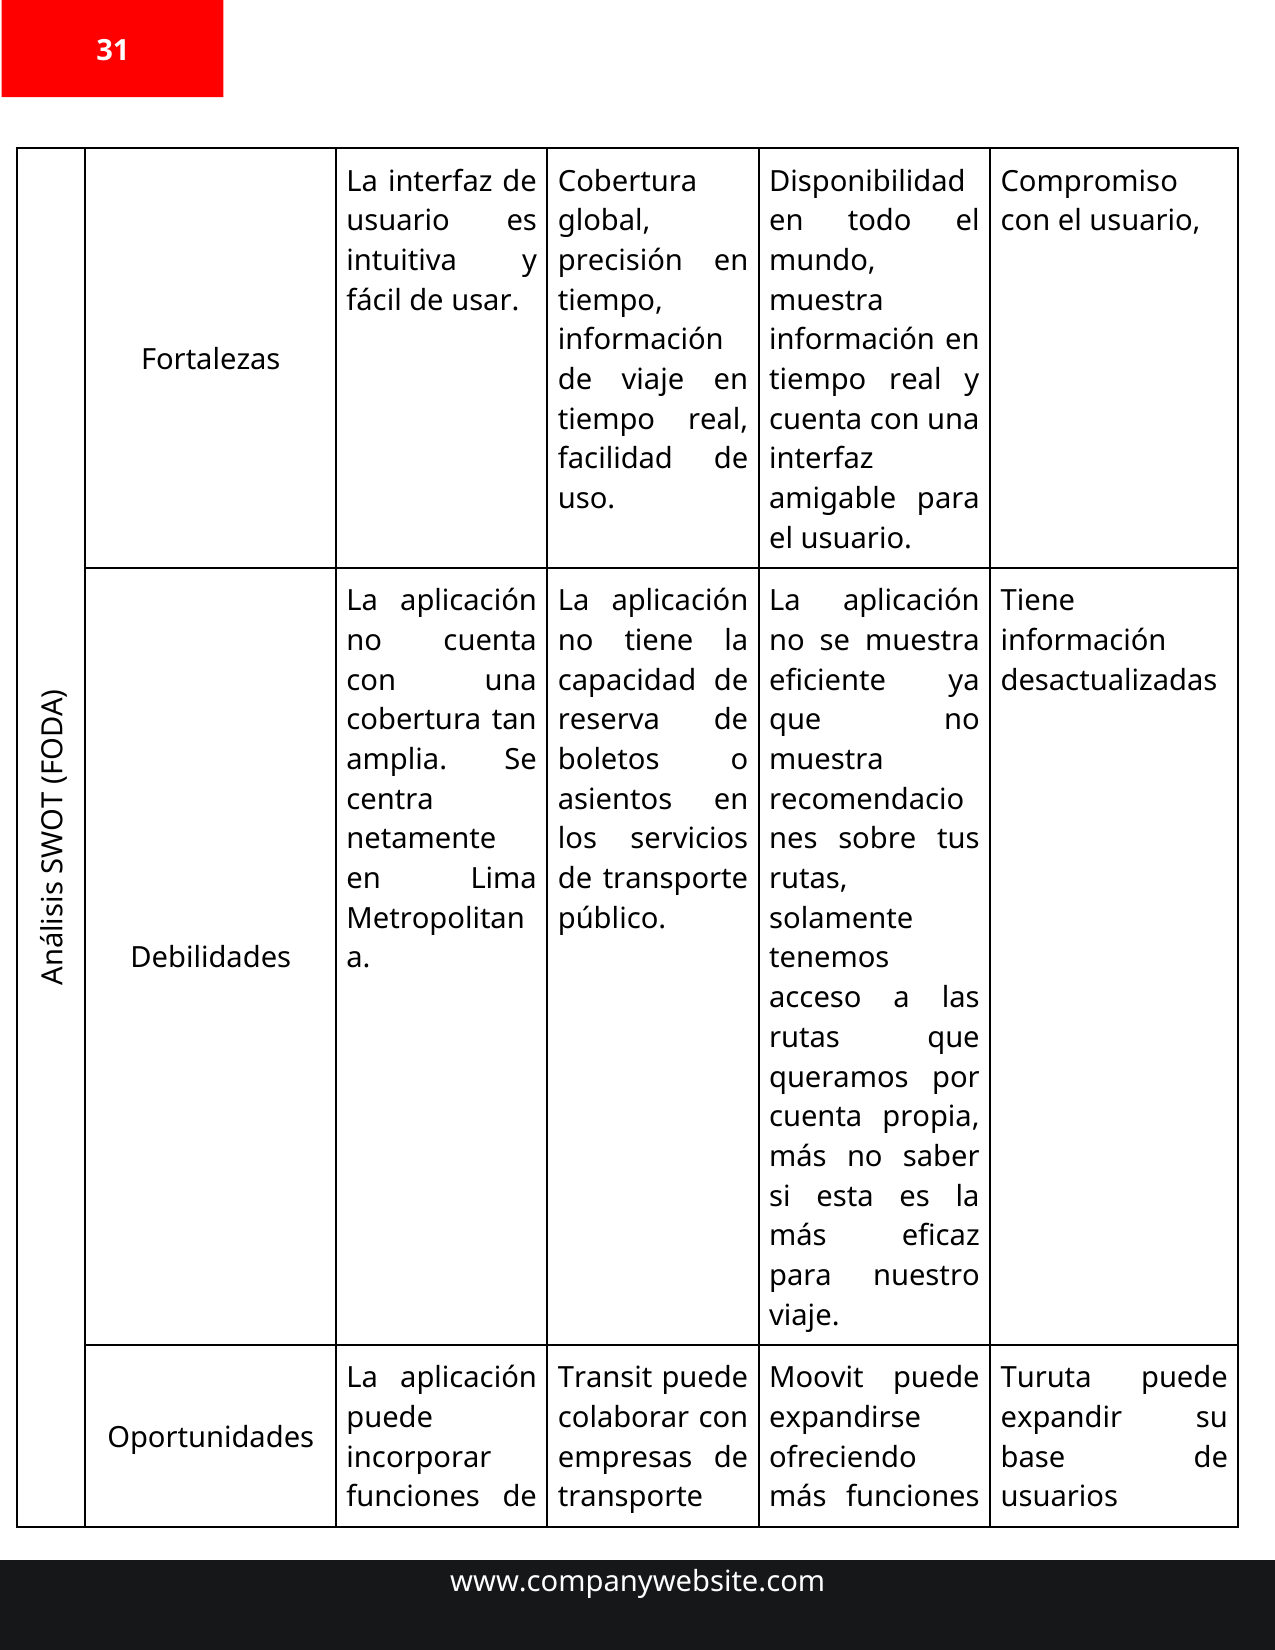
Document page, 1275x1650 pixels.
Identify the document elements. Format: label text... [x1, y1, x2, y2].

table_cell La aplicación no cuenta con una cobertura tan amplia. Se centra netamente en Lima Metropolitana. [337, 569, 546, 1344]
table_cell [548, 1346, 758, 1526]
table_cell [760, 1346, 989, 1526]
table_cell Análisis SWOT (FODA) [18, 149, 84, 1526]
table_cell Debilidades [86, 569, 335, 1344]
table_cell Compromiso con el usuario, [991, 149, 1237, 567]
table_cell Disponibilidad en todo el mundo, muestra información en tiempo real y cuenta con una interfaz amigable para el usuario. [760, 149, 989, 567]
table_cell Oportunidades [86, 1346, 335, 1526]
table_cell Cobertura global, precisión en tiempo, información de viaje en tiempo real, facilidad de uso. [548, 149, 758, 567]
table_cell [991, 1346, 1237, 1526]
table_cell La interfaz de usuario es intuitiva y fácil de usar. [337, 149, 546, 567]
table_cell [337, 1346, 546, 1526]
table_cell La aplicación no se muestra eficiente ya que no muestra recomendaciones sobre tus rutas, solamente tenemos acceso a las rutas que queramos por cuenta propia, más no saber si esta es la más eficaz para nuestro viaje. [760, 569, 989, 1344]
table_cell Fortalezas [86, 149, 335, 567]
table_cell Tiene información desactualizadas [991, 569, 1237, 1344]
table_cell La aplicación no tiene la capacidad de reserva de boletos o asientos en los servicios de transporte público. [548, 569, 758, 1344]
